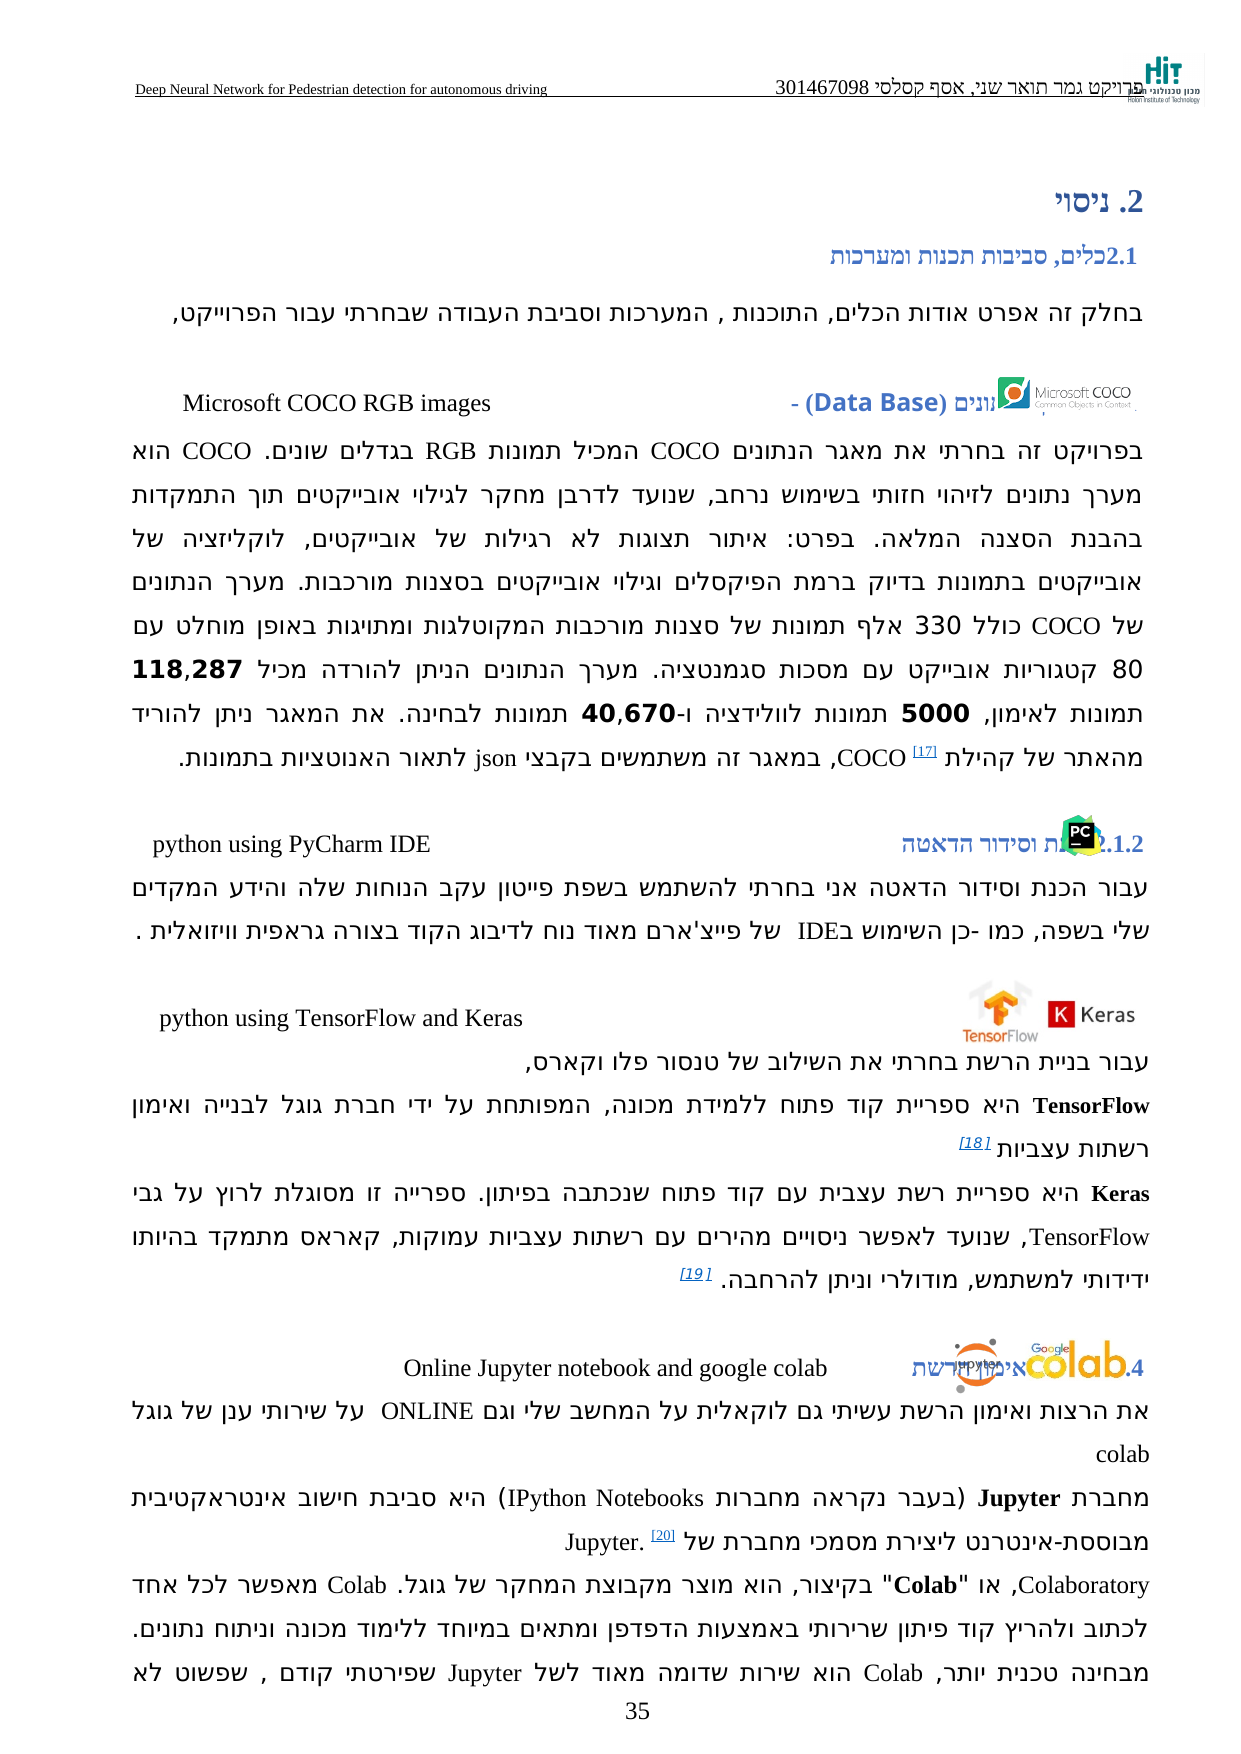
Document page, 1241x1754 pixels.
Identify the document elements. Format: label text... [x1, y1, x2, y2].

subtitle 2.1כלים, סביבות תכנות ומערכות [131, 241, 1144, 269]
text 2.1.1מערך הנתונים (Data Base) - Microsoft COCO RGB images [131, 385, 1144, 419]
text מחברת Jupyter (בעבר נקראה מחברות IPython Notebooks) היא סביבת חישוב אינטראקטיבית מבוססת-אינטרנט ליצירת מסמכי מחברת של Jupyter. [20] [131, 1483, 1150, 1556]
text 2.1.2הכנת וסידור הדאטה python using PyCharm IDE [131, 829, 1150, 858]
text Keras היא ספריית רשת עצבית עם קוד פתוח שנכתבה בפיתון. ספרייה זו מסוגלת לרוץ על גבי TensorFlow, שנועד לאפשר ניסויים מהירים עם רשתות עצביות עמוקות, קאראס מתמקד בהיותו ידידותי למשתמש, מודולרי וניתן להרחבה. [19] [131, 1178, 1150, 1295]
text את הרצות ואימון הרשת עשיתי גם לוקאלית על המחשב שלי וגם ONLINE על שירותי ענן של גוגל colab [131, 1396, 1150, 1468]
picture [1061, 815, 1102, 856]
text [131, 1570, 1150, 1687]
text בחלק זה אפרט אודות הכלים, התוכנות , המערכות וסביבת העבודה שבחרתי עבור הפרוייקט, [131, 298, 1144, 327]
text עבור הכנת וסידור הדאטה אני בחרתי להשתמש בשפת פייטון עקב הנוחות שלה והידע המקדים שלי בשפה, כמו -כן השימוש בIDE של פייצ'ארם מאוד נוח לדיבוג הקוד בצורה גראפית וויזואלית . [131, 873, 1150, 946]
subtitle 2. ניסוי [131, 182, 1144, 220]
picture [1025, 1338, 1127, 1381]
text TensorFlow היא ספריית קוד פתוח ללמידת מכונה, המפותחת על ידי חברת גוגל לבנייה ואימון רשתות עצביות [18] [131, 1091, 1150, 1163]
picture [994, 370, 1136, 412]
picture [961, 976, 1138, 1052]
text בפרויקט זה בחרתי את מאגר הנתונים COCO המכיל תמונות RGB בגדלים שונים. COCO הוא מערך נתונים לזיהוי חזותי בשימוש נרחב, שנועד לדרבן מחקר לגילוי אובייקטים תוך התמקדות בהבנת הסצנה המלאה. בפרט: איתור תצוגות לא רגילות של אובייקטים, לוקליזציה של אובייקטים בתמונות בדיוק ברמת הפיקסלים וגילוי אובייקטים בסצנות מורכבות. מערך הנתונים של COCO כולל 330 אלף תמונות של סצנות מורכבות המקוטלגות ומתויגות באופן מוחלט עם 80 קטגוריות אובייקט עם מסכות סגמנטציה. מערך הנתונים הניתן להורדה מכיל 118,287 תמונות לאימון, 5000 תמונות לוולידציה ו-40,670 תמונות לבחינה. את המאגר ניתן להוריד מהאתר של קהילת COCO [17], במאגר זה משתמשים בקבצי json לתאור האנוטציות בתמונות. [131, 436, 1144, 772]
text עבור בניית הרשת בחרתי את השילוב של טנסור פלו וקארס, [131, 1047, 1150, 1076]
picture [947, 1336, 1006, 1395]
text 2.1.3בניית הרשת python using TensorFlow and Keras [131, 1003, 961, 1032]
picture [1123, 53, 1205, 107]
text 2.1.4ריצות ואימון הרשת Online Jupyter notebook and google colab [131, 1353, 947, 1381]
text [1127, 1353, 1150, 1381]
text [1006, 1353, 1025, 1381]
